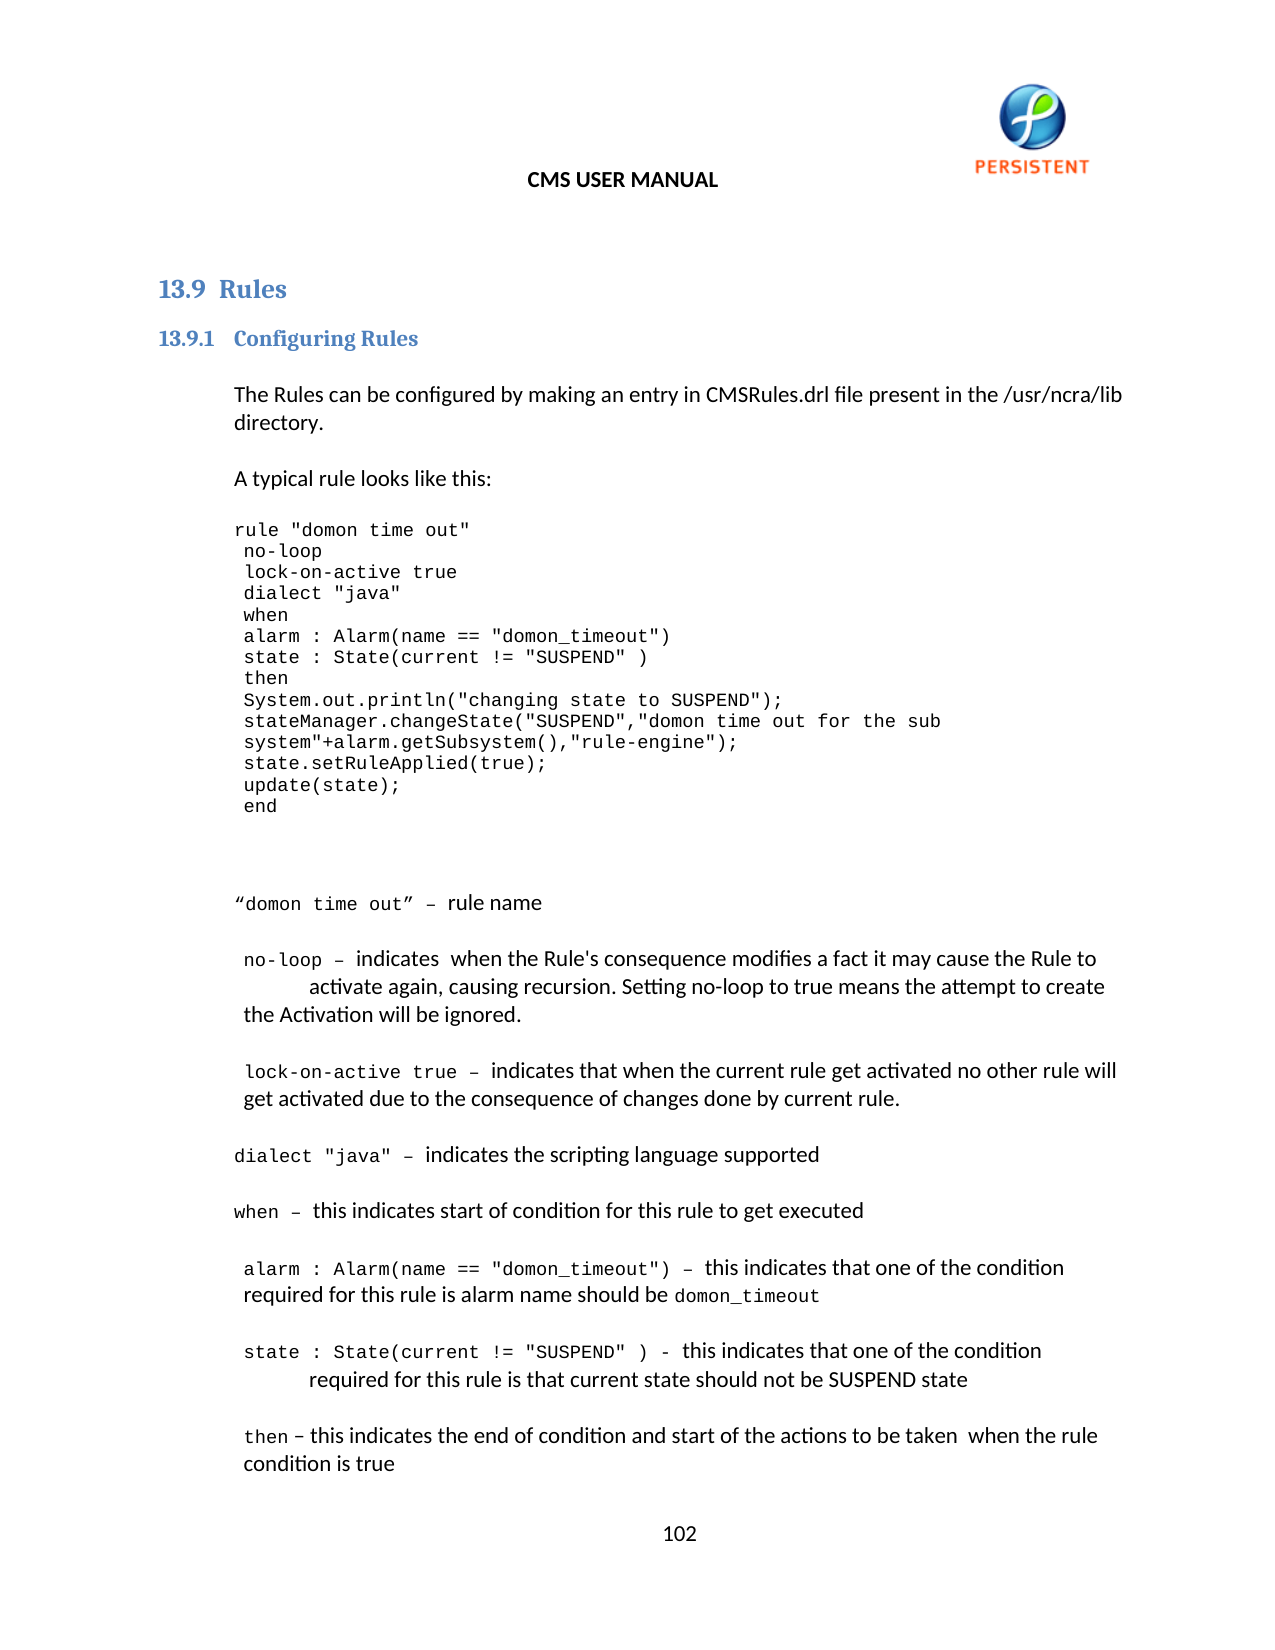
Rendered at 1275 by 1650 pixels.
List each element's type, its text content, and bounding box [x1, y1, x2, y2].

text alarm : Alarm(name == "domon_timeout") [168, 627, 1125, 648]
text state.setRuleApplied(true); [168, 754, 1125, 775]
text dialect "java" – indicates the scripting language supported [168, 1141, 1125, 1168]
subtitle Configuring Rules [159, 326, 1125, 352]
text end [168, 797, 1125, 818]
text when [168, 605, 1125, 627]
text A typical rule looks like this: [168, 464, 1125, 492]
text stateManager.changeState("SUSPEND","domon time out for the sub system"+alarm.getSubsystem(),"rule-engine"); [243, 712, 1125, 754]
subtitle Rules [159, 274, 1125, 305]
text lock-on-active true – indicates that when the current rule get activated no other rule will get activated due to the consequence of changes done by current rule. [243, 1056, 1125, 1112]
text update(state); [168, 775, 1125, 797]
text state : State(current != "SUSPEND" ) [168, 648, 1125, 669]
text The Rules can be configured by making an entry in CMSRules.drl file present in the /usr/ncra/lib directory. [234, 380, 1125, 436]
text System.out.println("changing state to SUSPEND"); [168, 690, 1125, 712]
text “domon time out” – rule name [168, 888, 1125, 916]
picture [964, 75, 1100, 188]
text rule "domon time out" [168, 520, 1125, 542]
text then [168, 669, 1125, 690]
text alarm : Alarm(name == "domon_timeout") – this indicates that one of the condition required for this rule is alarm name should be domon_timeout [243, 1253, 1125, 1309]
text then – this indicates the end of condition and start of the actions to be taken when the rule condition is true [243, 1421, 1125, 1477]
text when – this indicates start of condition for this rule to get executed [168, 1197, 1125, 1224]
text state : State(current != "SUSPEND" ) - this indicates that one of the condition required for this rule is that current state should not be SUSPEND state [243, 1337, 1125, 1393]
text dialect "java" [168, 584, 1125, 605]
text lock-on-active true [168, 563, 1125, 584]
text no-loop [168, 542, 1125, 563]
text no-loop – indicates when the Rule's consequence modifies a fact it may cause the Rule to activate again, causing recursion. Setting no-loop to true means the attempt to create the Activation will be ignored. [243, 944, 1125, 1028]
